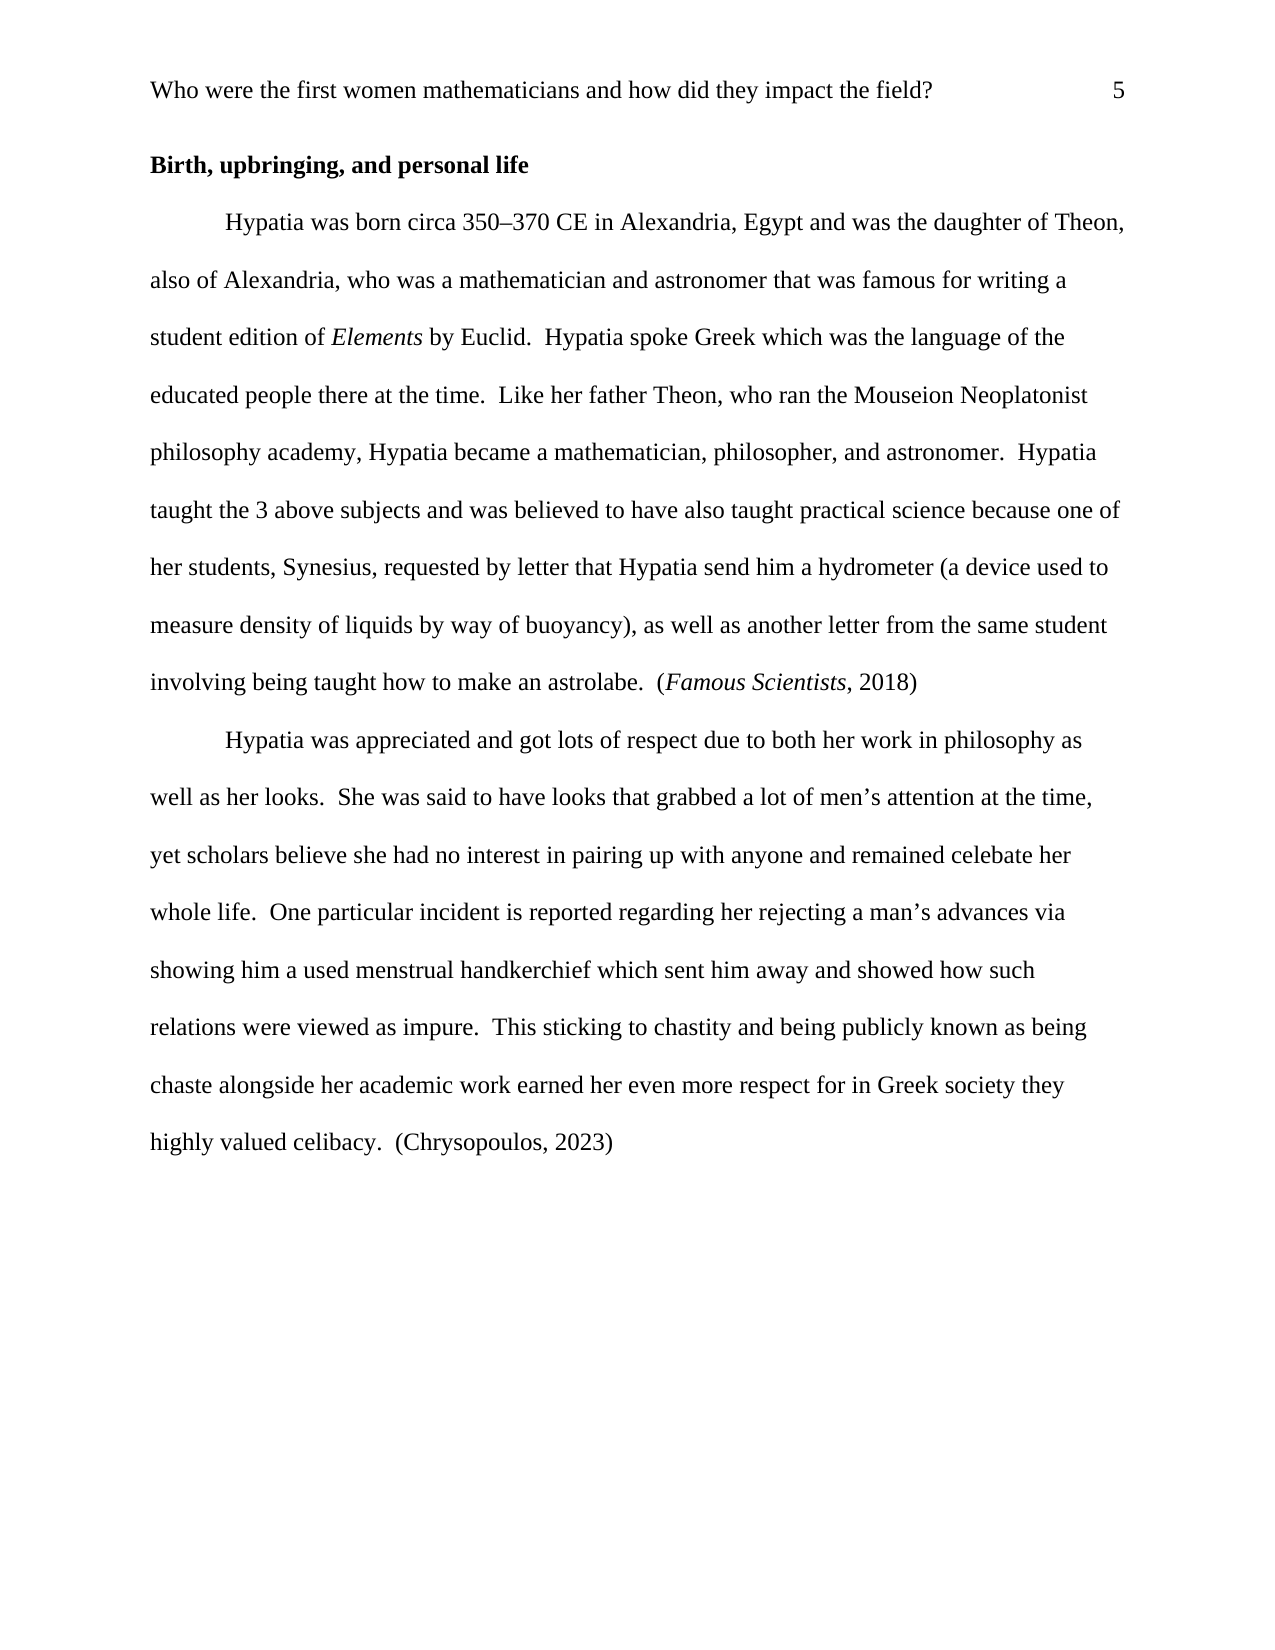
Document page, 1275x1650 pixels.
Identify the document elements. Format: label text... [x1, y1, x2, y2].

text Hypatia was appreciated and got lots of respect due to both her work in philosophy as well as her looks. She was said to have looks that grabbed a lot of men’s attention at the time, yet scholars believe she had no interest in pairing up with anyone and remained celebate her whole life. One particular incident is reported regarding her rejecting a man’s advances via showing him a used menstrual handkerchief which sent him away and showed how such relations were viewed as impure. This sticking to chastity and being publicly known as being chaste alongside her academic work earned her even more respect for in Greek society they highly valued celibacy. (Chrysopoulos, 2023) [150, 725, 1125, 1156]
text Birth, upbringing, and personal life [150, 150, 1125, 179]
text Hypatia was born circa 350–370 CE in Alexandria, Egypt and was the daughter of Theon, also of Alexandria, who was a mathematician and astronomer that was famous for writing a student edition of Elements by Euclid. Hypatia spoke Greek which was the language of the educated people there at the time. Like her father Theon, who ran the Mouseion Neoplatonist philosophy academy, Hypatia became a mathematician, philosopher, and astronomer. Hypatia taught the 3 above subjects and was believed to have also taught practical science because one of her students, Synesius, requested by letter that Hypatia send him a hydrometer (a device used to measure density of liquids by way of buoyancy), as well as another letter from the same student involving being taught how to make an astrolabe. (Famous Scientists, 2018) [150, 207, 1125, 696]
